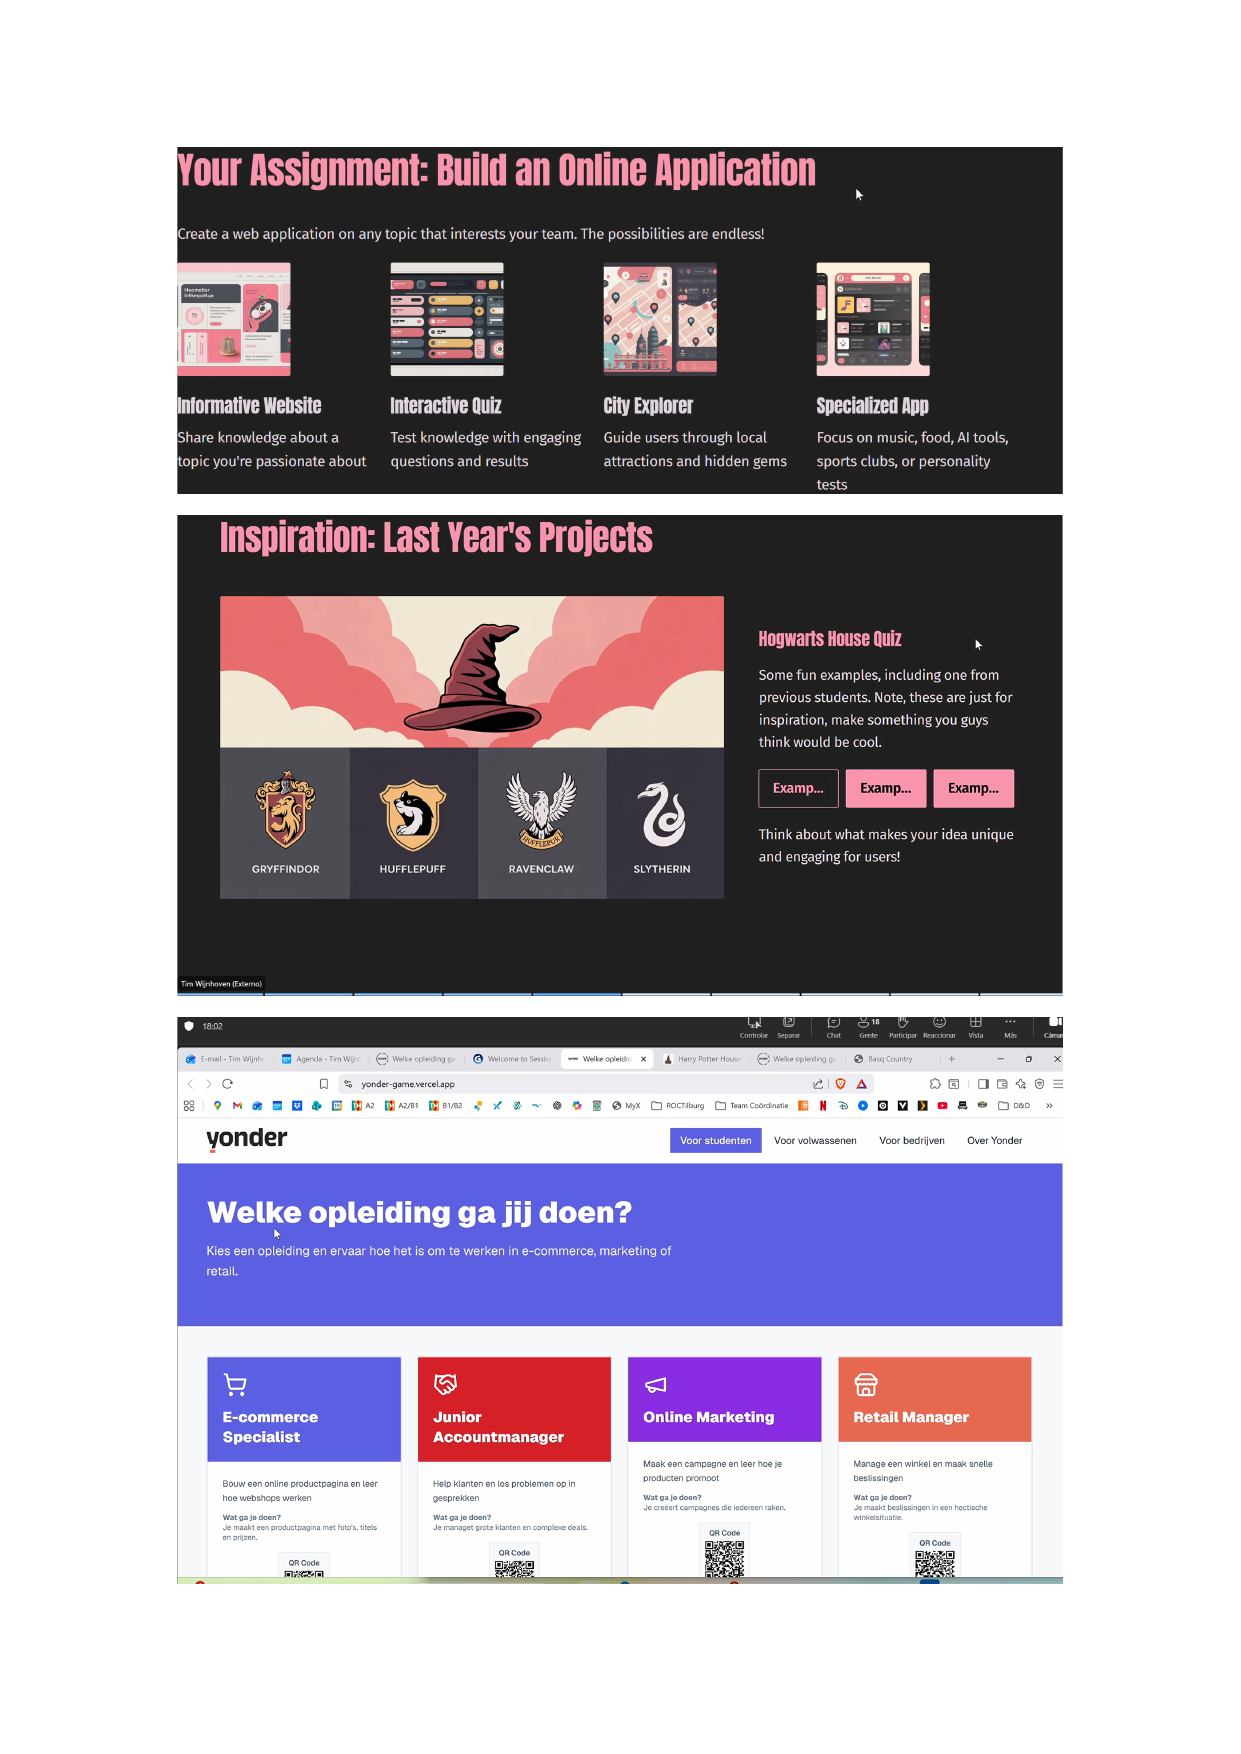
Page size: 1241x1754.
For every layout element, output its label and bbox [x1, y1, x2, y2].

picture [177, 515, 1063, 996]
picture [177, 1017, 1063, 1584]
picture [177, 147, 1063, 494]
